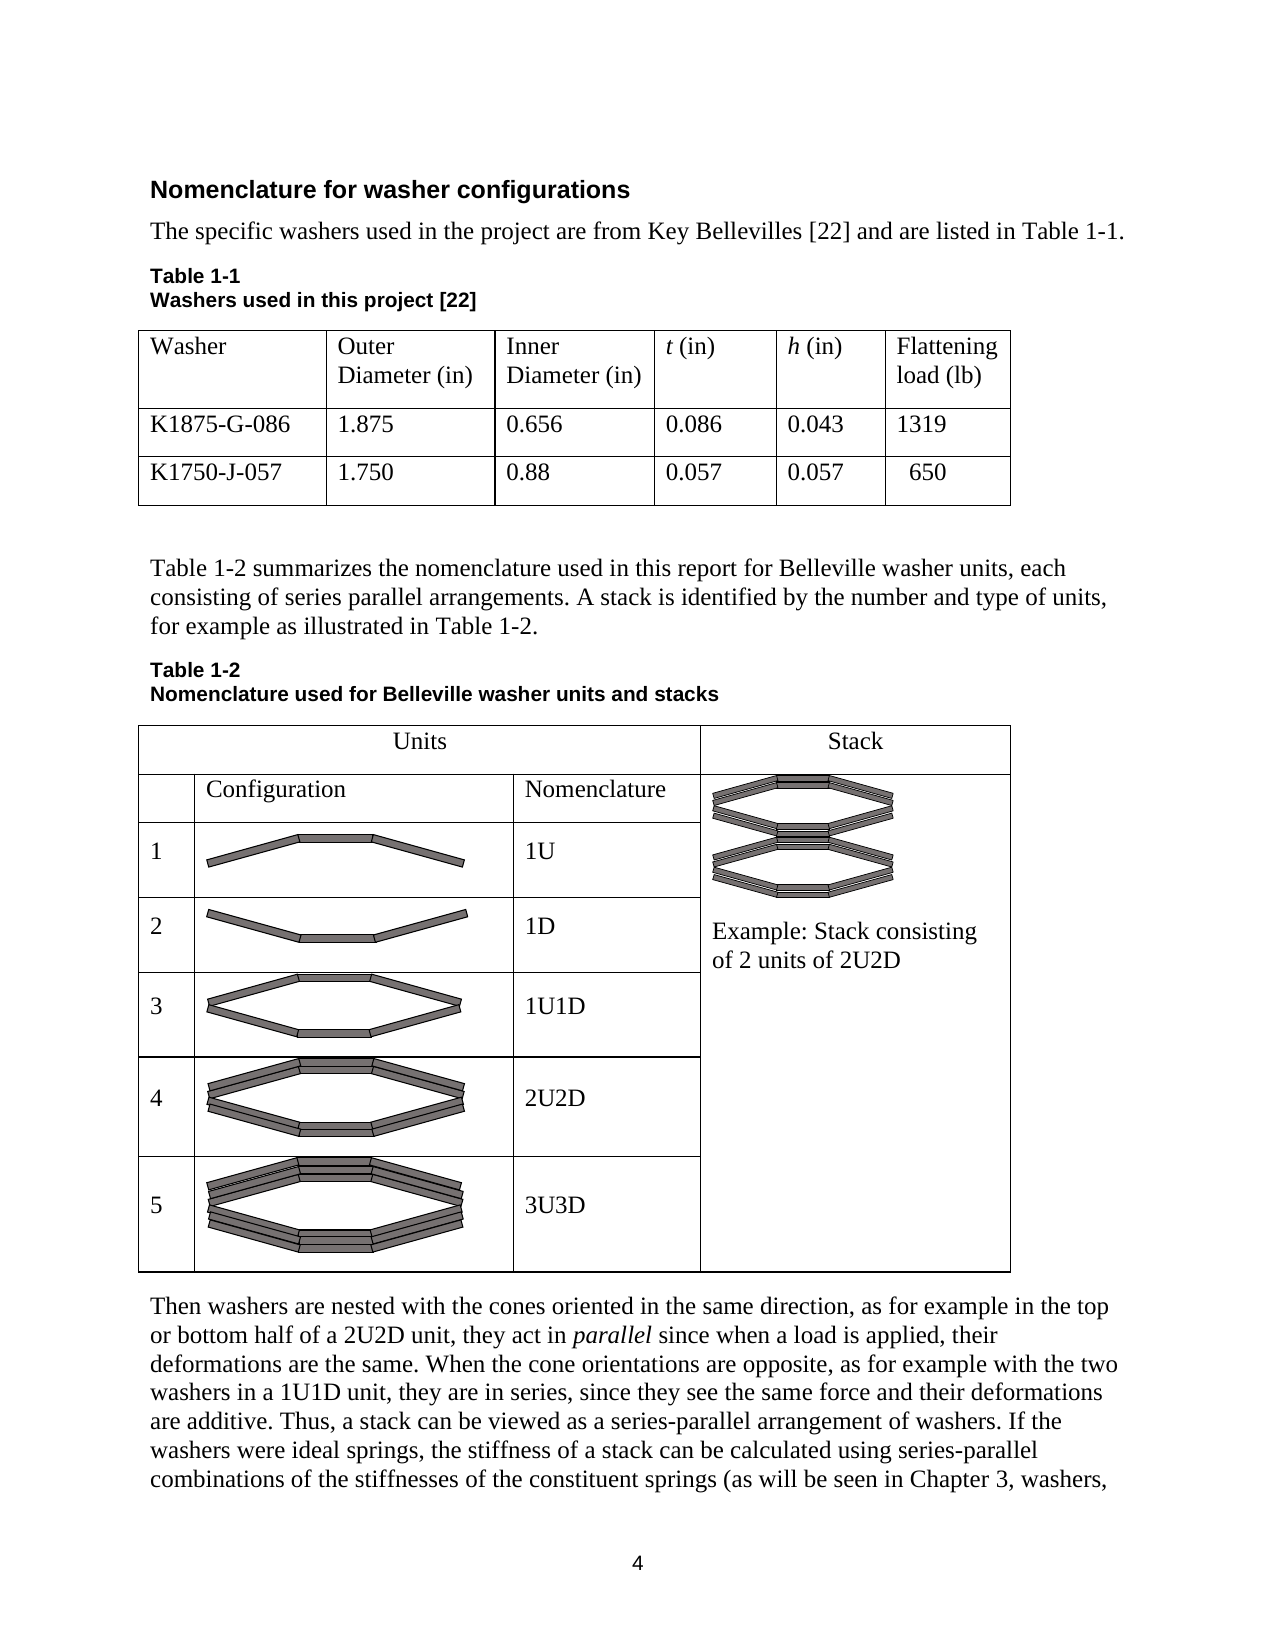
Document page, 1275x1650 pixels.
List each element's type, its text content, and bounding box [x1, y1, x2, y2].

table_cell Nomenclature [514, 775, 700, 822]
table_cell 1U [514, 823, 700, 897]
text Table 1-1 Washers used in this project [22] [150, 264, 1125, 312]
table_cell 2 [139, 898, 194, 972]
table_cell 3U3D [514, 1157, 700, 1271]
table_cell 5 [139, 1157, 194, 1271]
table_header Stack [701, 726, 1010, 773]
table_cell 4 [139, 1058, 194, 1156]
table_cell 0.057 [655, 457, 776, 505]
table_cell 1 [139, 823, 194, 897]
table_header Units [139, 726, 700, 773]
table_cell 1D [514, 898, 700, 972]
text Table 1-2 summarizes the nomenclature used in this report for Belleville washer units, each consisting of series parallel arrangements. A stack is identified by the number and type of units, for example as illustrated in Table 1-2. [150, 553, 1125, 639]
table_header t (in) [655, 331, 776, 408]
table_cell 0.656 [496, 409, 654, 456]
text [150, 1291, 1125, 1492]
subtitle Nomenclature for washer configurations [150, 175, 1125, 204]
table_cell 3 [139, 973, 194, 1056]
table_cell 1319 [886, 409, 1010, 456]
table_cell [195, 1058, 513, 1156]
table_cell [195, 973, 513, 1056]
table_cell 2U2D [514, 1058, 700, 1156]
table_cell [195, 823, 513, 897]
table_cell 1U1D [514, 973, 700, 1056]
table_cell 0.057 [777, 457, 885, 505]
text Table 1-2 Nomenclature used for Belleville washer units and stacks [150, 658, 1125, 706]
table_cell 0.88 [496, 457, 654, 505]
table_header Flattening load (lb) [886, 331, 1010, 408]
table_header Washer [139, 331, 326, 408]
table_cell [195, 898, 513, 972]
table_header h (in) [777, 331, 885, 408]
table_header Outer Diameter (in) [327, 331, 494, 408]
table_cell 0.043 [777, 409, 885, 456]
text The specific washers used in the project are from Key Bellevilles [22] and are listed in Table 1-1. [150, 216, 1125, 245]
table_cell 0.086 [655, 409, 776, 456]
table_cell [139, 775, 194, 822]
table_cell 1.750 [327, 457, 494, 505]
table_cell Example: Stack consisting of 2 units of 2U2D [701, 775, 1010, 1271]
table_cell 1.875 [327, 409, 494, 456]
table_cell Configuration [195, 775, 513, 822]
table_cell 650 [886, 457, 1010, 505]
table_cell [195, 1157, 513, 1271]
table_header Inner Diameter (in) [496, 331, 654, 408]
table_cell K1875-G-086 [139, 409, 326, 456]
table_cell K1750-J-057 [139, 457, 326, 505]
